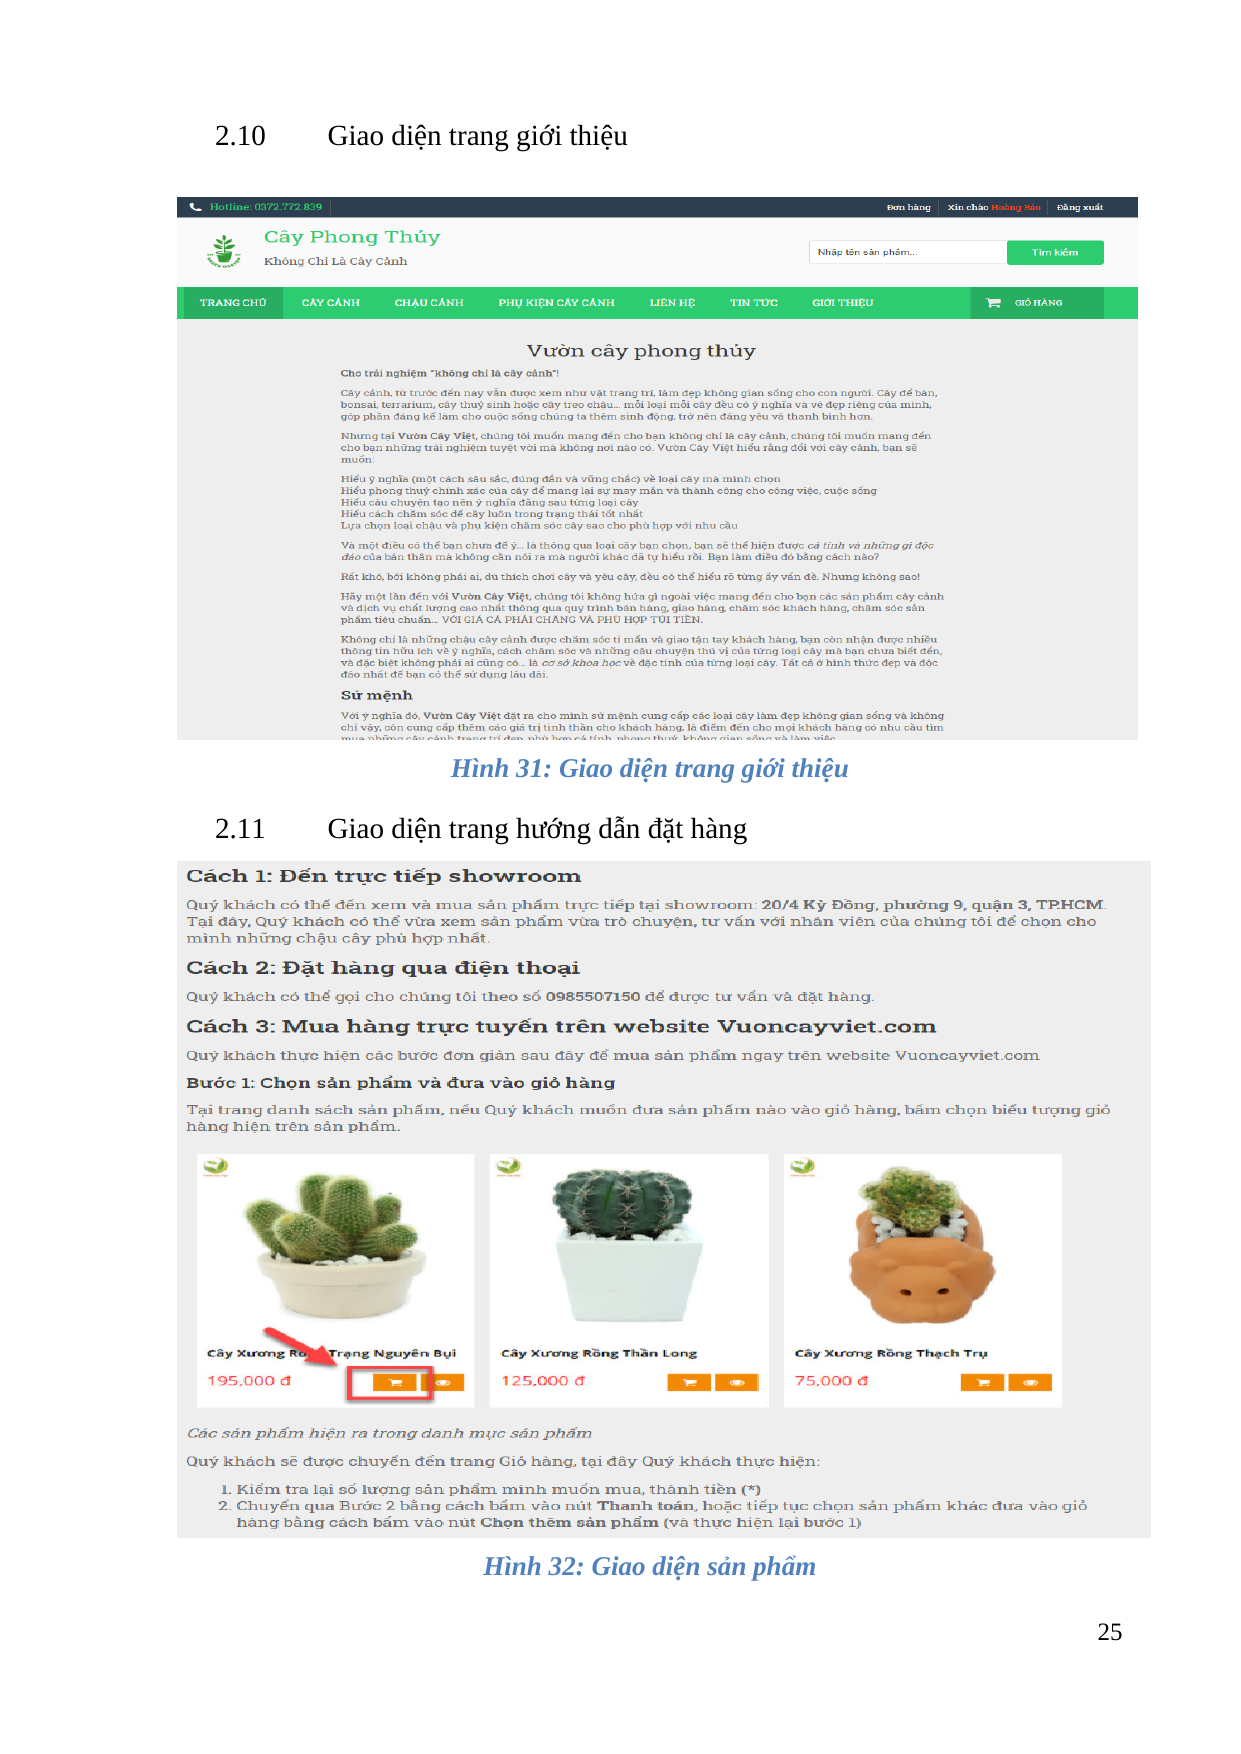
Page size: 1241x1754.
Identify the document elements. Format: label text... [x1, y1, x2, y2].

subtitle Giao diện trang giới thiệu [215, 118, 1122, 152]
text Hình 32: Giao diện sản phẩm [177, 1550, 1122, 1581]
text Hình 31: Giao diện trang giới thiệu [177, 752, 1122, 783]
picture [177, 861, 1151, 1538]
picture [177, 197, 1138, 740]
subtitle Giao diện trang hướng dẫn đặt hàng [215, 811, 1122, 845]
